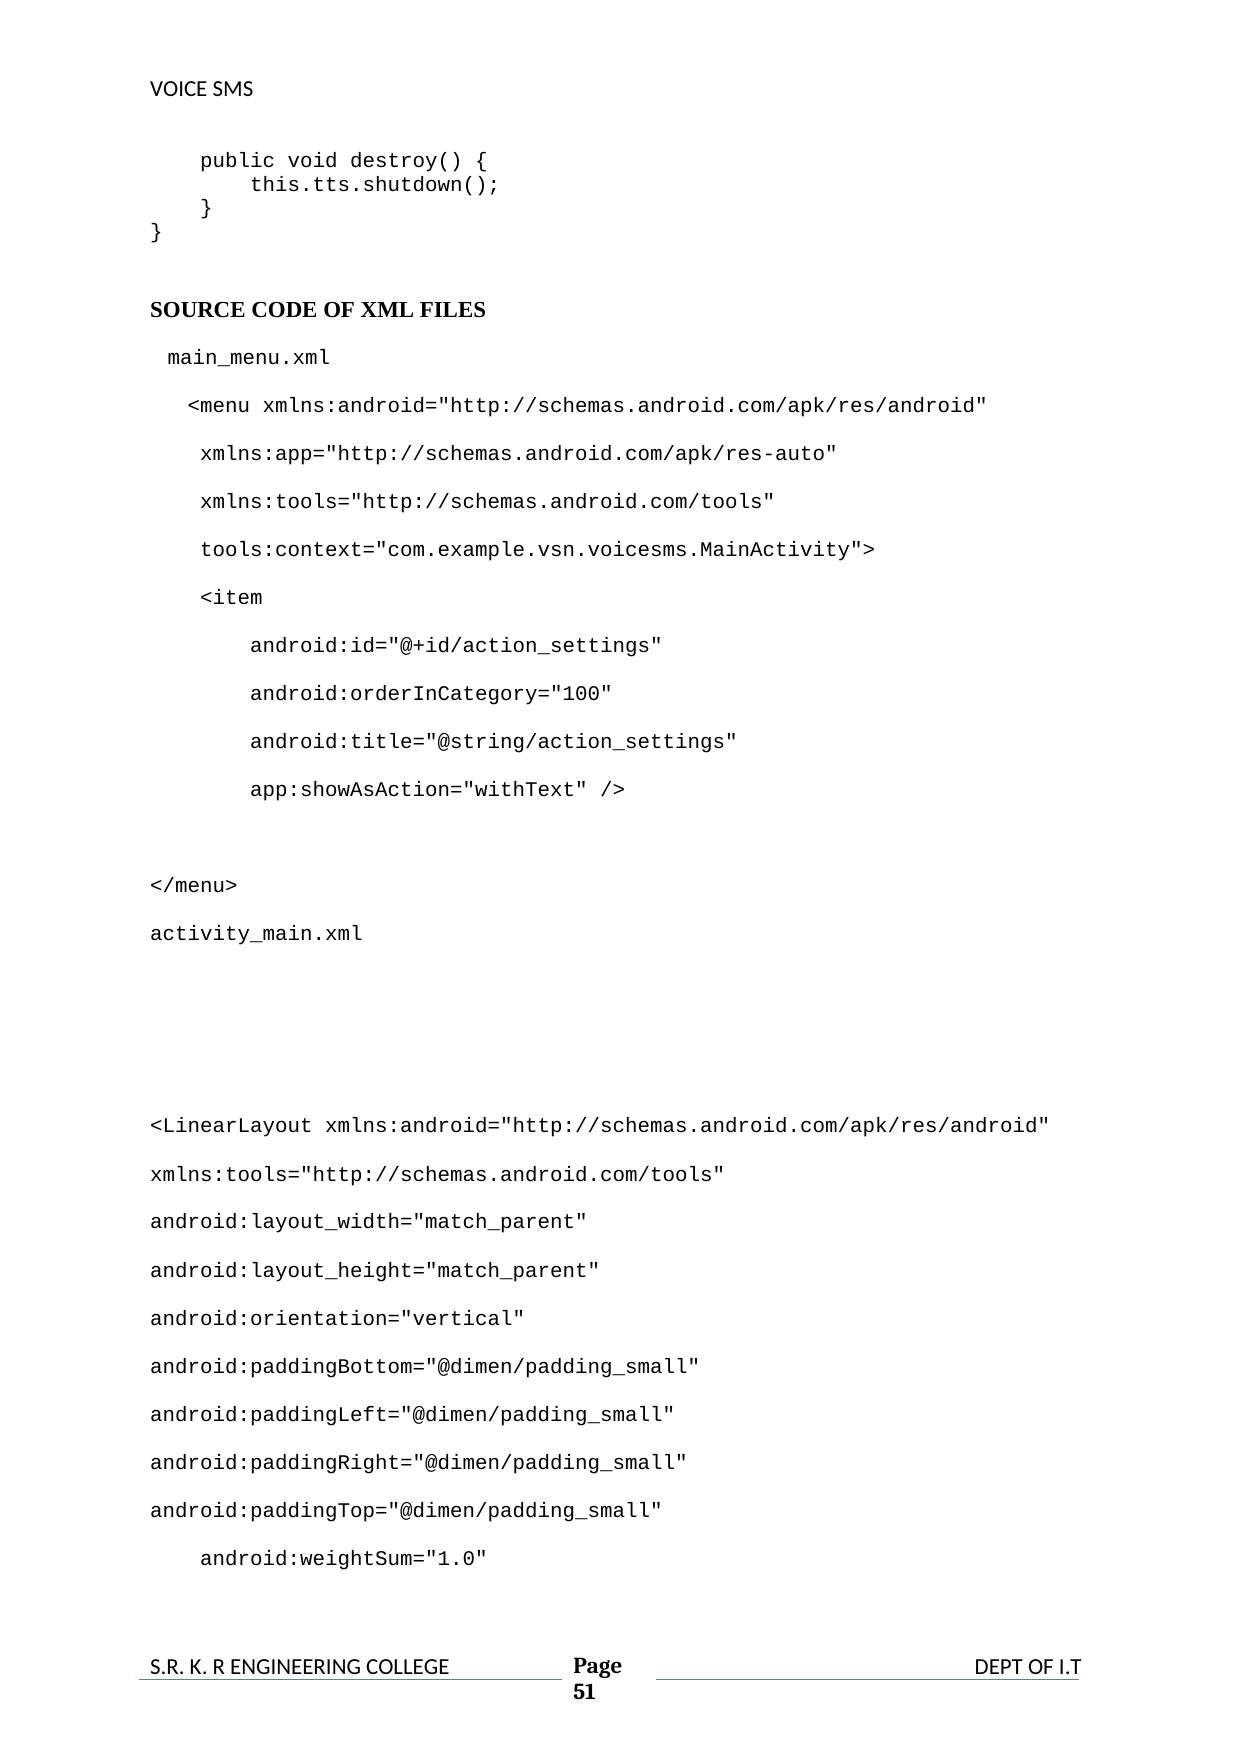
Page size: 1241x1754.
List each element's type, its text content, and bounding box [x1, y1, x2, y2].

text android:title="@string/action_settings" [150, 731, 1090, 755]
text <menu xmlns:android="http://schemas.android.com/apk/res/android" [150, 395, 1090, 419]
text <LinearLayout xmlns:android="http://schemas.android.com/apk/res/android" [150, 1116, 1090, 1139]
text tools:context="com.example.vsn.voicesms.MainActivity"> [150, 539, 1090, 563]
text xmlns:app="http://schemas.android.com/apk/res-auto" [150, 443, 1090, 467]
text xmlns:tools="http://schemas.android.com/tools" [150, 1163, 1090, 1187]
text main_menu.xml [150, 347, 1090, 370]
text xmlns:tools="http://schemas.android.com/tools" [150, 491, 1090, 515]
text android:paddingBottom="@dimen/padding_small" [150, 1356, 1090, 1379]
text this.tts.shutdown(); [150, 174, 1090, 197]
text android:paddingRight="@dimen/padding_small" [150, 1452, 1090, 1475]
text android:layout_width="match_parent" [150, 1212, 1090, 1235]
text android:paddingLeft="@dimen/padding_small" [150, 1404, 1090, 1427]
text android:weightSum="1.0" [150, 1548, 1090, 1571]
text android:id="@+id/action_settings" [150, 635, 1090, 659]
text android:paddingTop="@dimen/padding_small" [150, 1500, 1090, 1523]
text public void destroy() { [150, 150, 1090, 174]
text app:showAsAction="withText" /> [150, 779, 1090, 803]
text android:orientation="vertical" [150, 1308, 1090, 1331]
text android:orderInCategory="100" [150, 683, 1090, 707]
text activity_main.xml [150, 923, 1090, 947]
text <item [150, 587, 1090, 611]
text android:layout_height="match_parent" [150, 1259, 1090, 1283]
text </menu> [150, 875, 1090, 899]
text SOURCE CODE OF XML FILES [150, 296, 1090, 322]
text } [150, 197, 1090, 221]
text } [150, 221, 1090, 244]
